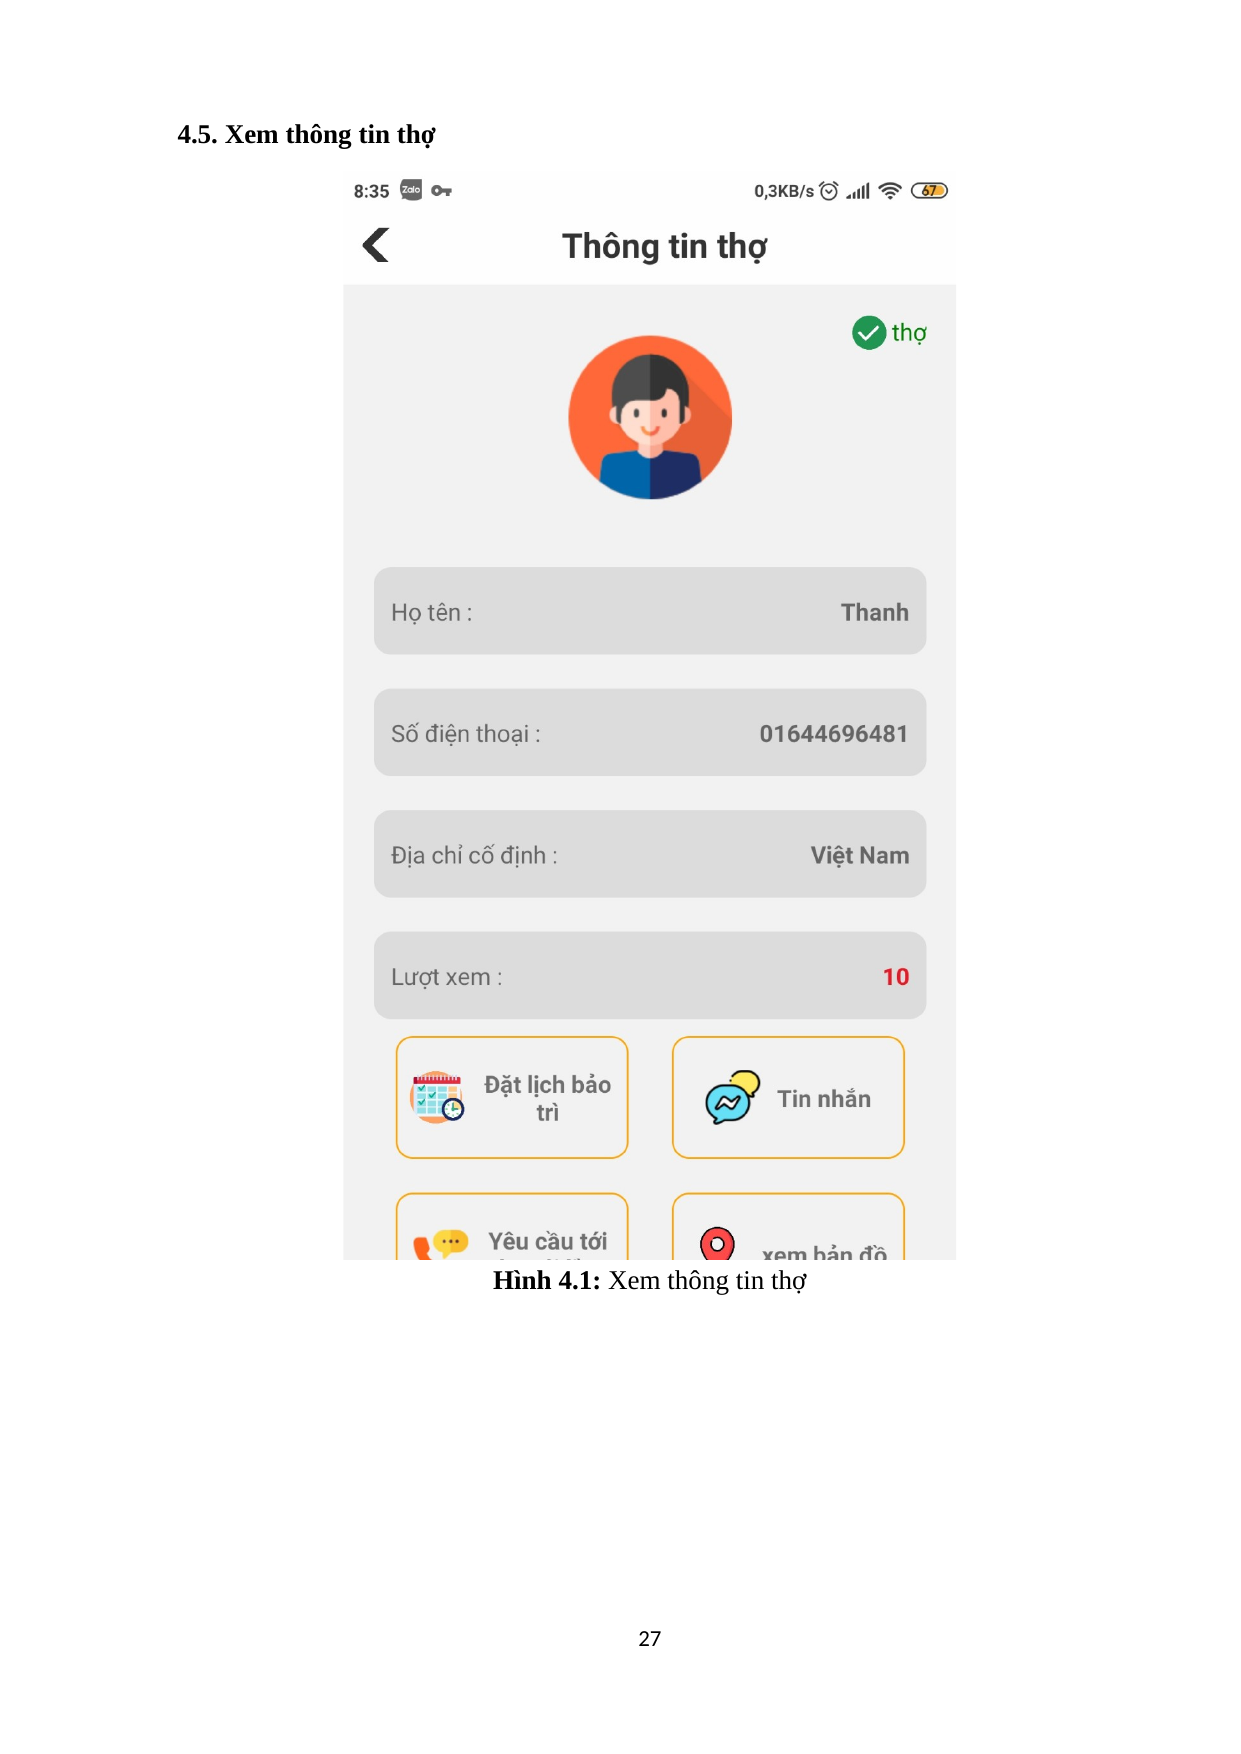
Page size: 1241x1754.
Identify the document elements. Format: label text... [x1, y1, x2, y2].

text Xem thông tin thợ [177, 118, 1122, 149]
text Xem thông tin thợ [177, 1264, 1122, 1296]
picture [343, 171, 957, 1260]
